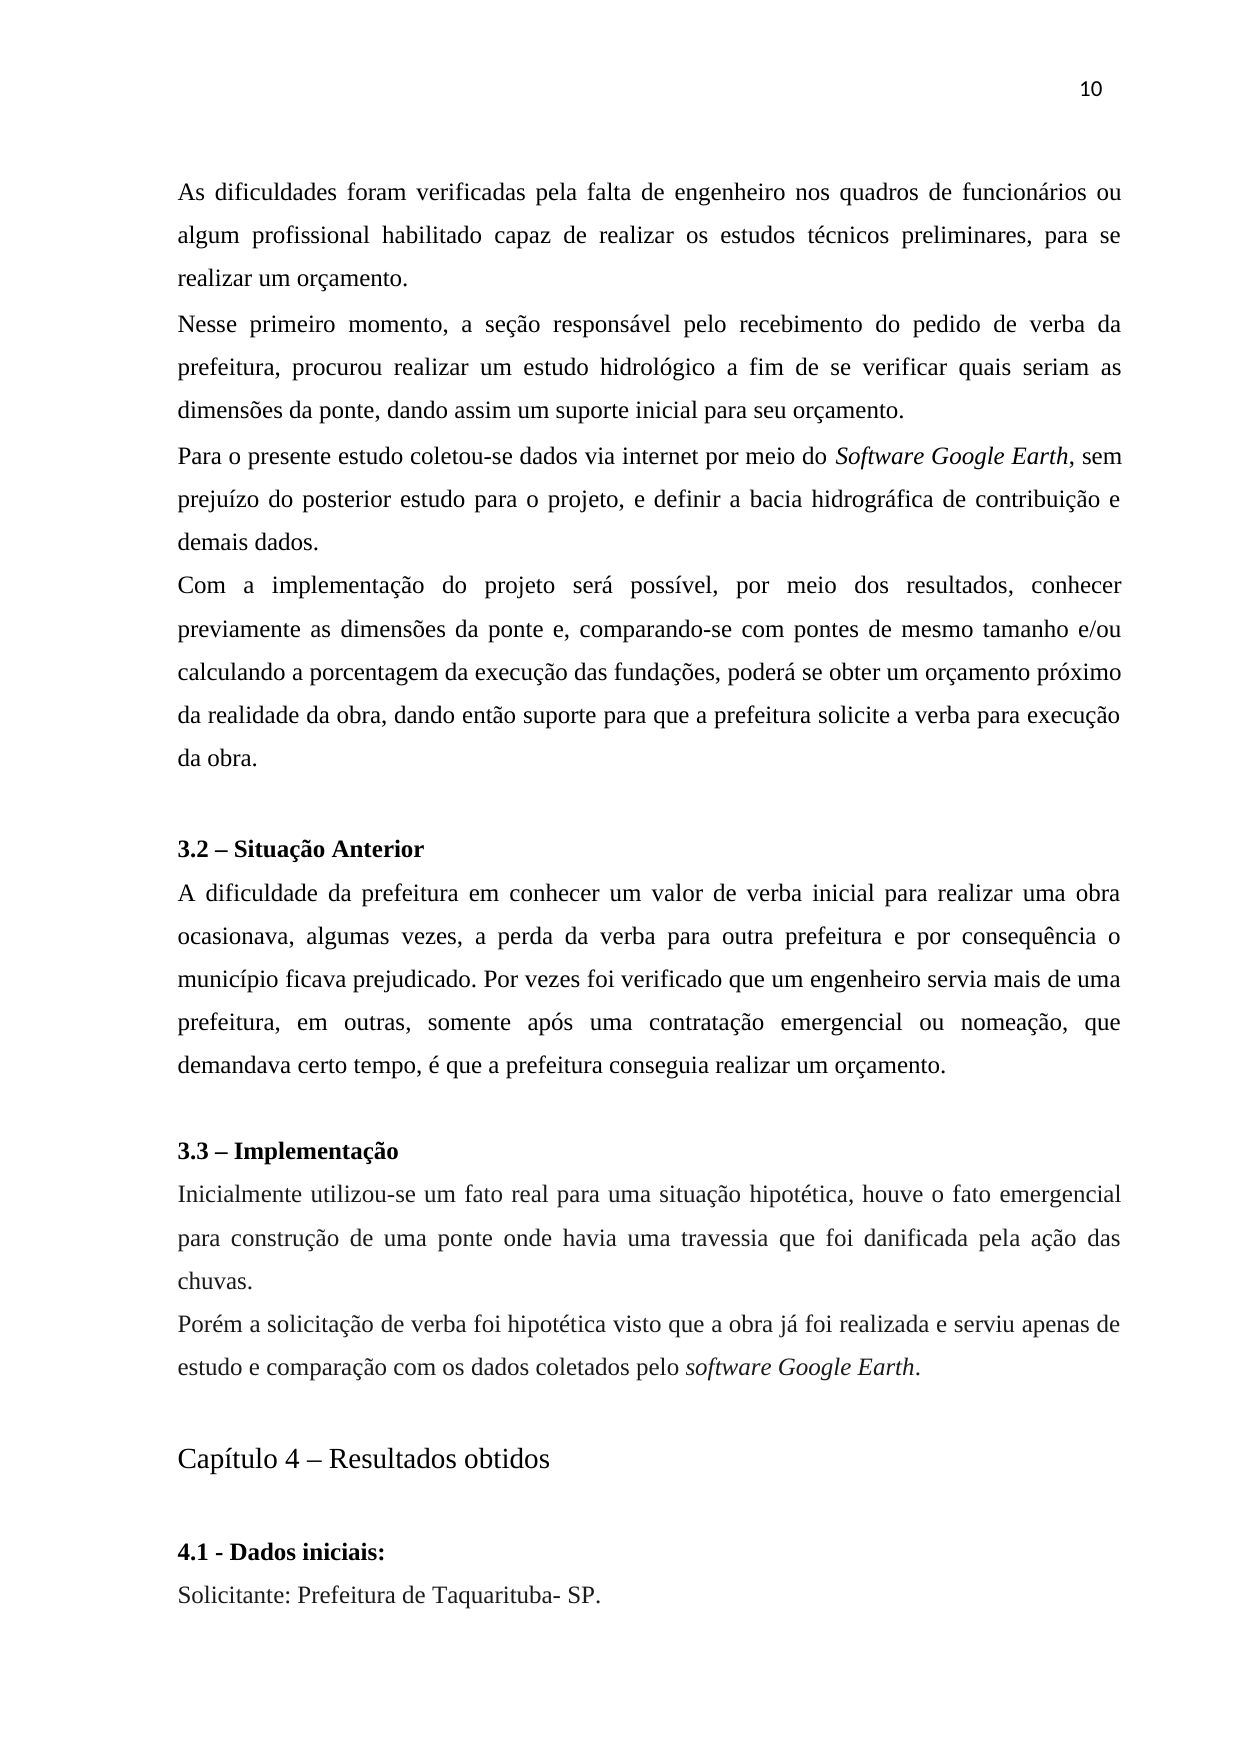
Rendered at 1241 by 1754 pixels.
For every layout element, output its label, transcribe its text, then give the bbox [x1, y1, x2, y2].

text 4.1 - Dados iniciais: [177, 1537, 1122, 1566]
text Solicitante: Prefeitura de Taquarituba- SP. [177, 1580, 1122, 1609]
text Para o presente estudo coletou-se dados via internet por meio do Software Google Earth, sem prejuízo do posterior estudo para o projeto, e definir a bacia hidrográfica de contribuição e demais dados. [177, 441, 1122, 556]
text Inicialmente utilizou-se um fato real para uma situação hipotética, houve o fato emergencial para construção de uma ponte onde havia uma travessia que foi danificada pela ação das chuvas. [177, 1179, 1122, 1294]
text Capítulo 4 – Resultados obtidos [177, 1441, 1122, 1474]
text Porém a solicitação de verba foi hipotética visto que a obra já foi realizada e serviu apenas de estudo e comparação com os dados coletados pelo software Google Earth. [177, 1309, 1122, 1381]
text 3.2 – Situação Anterior [177, 834, 1122, 863]
text A dificuldade da prefeitura em conhecer um valor de verba inicial para realizar uma obra ocasionava, algumas vezes, a perda da verba para outra prefeitura e por consequência o município ficava prejudicado. Por vezes foi verificado que um engenheiro servia mais de uma prefeitura, em outras, somente após uma contratação emergencial ou nomeação, que demandava certo tempo, é que a prefeitura conseguia realizar um orçamento. [177, 878, 1122, 1079]
text Com a implementação do projeto será possível, por meio dos resultados, conhecer previamente as dimensões da ponte e, comparando-se com pontes de mesmo tamanho e/ou calculando a porcentagem da execução das fundações, poderá se obter um orçamento próximo da realidade da obra, dando então suporte para que a prefeitura solicite a verba para execução da obra. [177, 571, 1122, 772]
text As dificuldades foram verificadas pela falta de engenheiro nos quadros de funcionários ou algum profissional habilitado capaz de realizar os estudos técnicos preliminares, para se realizar um orçamento. [177, 177, 1122, 292]
text 3.3 – Implementação [177, 1136, 1122, 1165]
text Nesse primeiro momento, a seção responsável pelo recebimento do pedido de verba da prefeitura, procurou realizar um estudo hidrológico a fim de se verificar quais seriam as dimensões da ponte, dando assim um suporte inicial para seu orçamento. [177, 309, 1122, 424]
